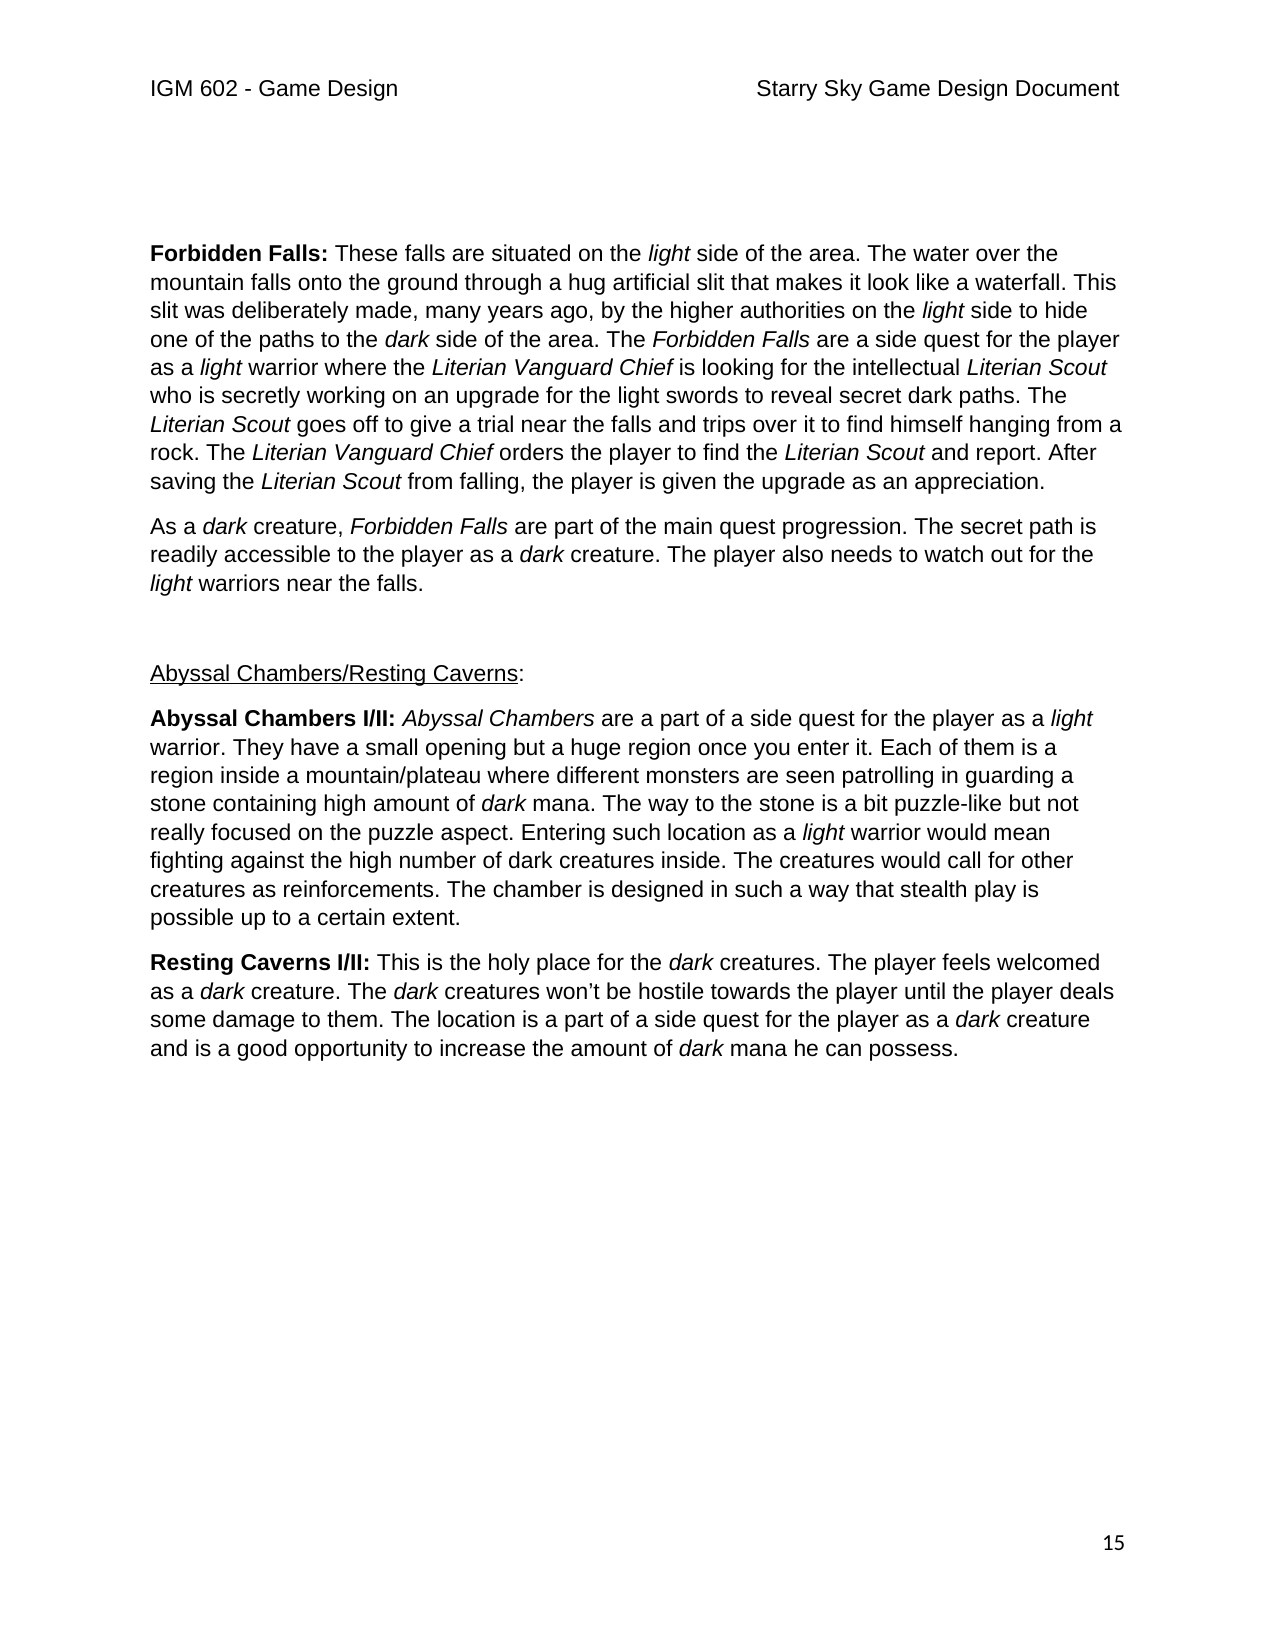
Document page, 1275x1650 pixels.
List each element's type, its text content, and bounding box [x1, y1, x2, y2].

text Abyssal Chambers I/II: Abyssal Chambers are a part of a side quest for the player as a light warrior. They have a small opening but a huge region once you enter it. Each of them is a region inside a mountain/plateau where different monsters are seen patrolling in guarding a stone containing high amount of dark mana. The way to the stone is a bit puzzle-like but not really focused on the puzzle aspect. Entering such location as a light warrior would mean fighting against the high number of dark creatures inside. The creatures would call for other creatures as reinforcements. The chamber is designed in such a way that stealth play is possible up to a certain extent. [150, 705, 1125, 930]
text Resting Caverns I/II: This is the holy place for the dark creatures. The player feels welcomed as a dark creature. The dark creatures won’t be hostile towards the player until the player deals some damage to them. The location is a part of a side quest for the player as a dark creature and is a good opportunity to increase the amount of dark mana he can possess. [150, 949, 1125, 1061]
text As a dark creature, Forbidden Falls are part of the main quest progression. The secret path is readily accessible to the player as a dark creature. The player also needs to watch out for the light warriors near the falls. [150, 513, 1125, 596]
text Forbidden Falls: These falls are situated on the light side of the area. The water over the mountain falls onto the ground through a hug artificial slit that makes it look like a waterfall. This slit was deliberately made, many years ago, by the higher authorities on the light side to hide one of the paths to the dark side of the area. The Forbidden Falls are a side quest for the player as a light warrior where the Literian Vanguard Chief is looking for the intellectual Literian Scout who is secretly working on an upgrade for the light swords to reveal secret dark paths. The Literian Scout goes off to give a trial near the falls and trips over it to find himself hanging from a rock. The Literian Vanguard Chief orders the player to find the Literian Scout and report. After saving the Literian Scout from falling, the player is given the upgrade as an appreciation. [150, 240, 1125, 494]
text Abyssal Chambers/Resting Caverns: [150, 660, 1125, 686]
